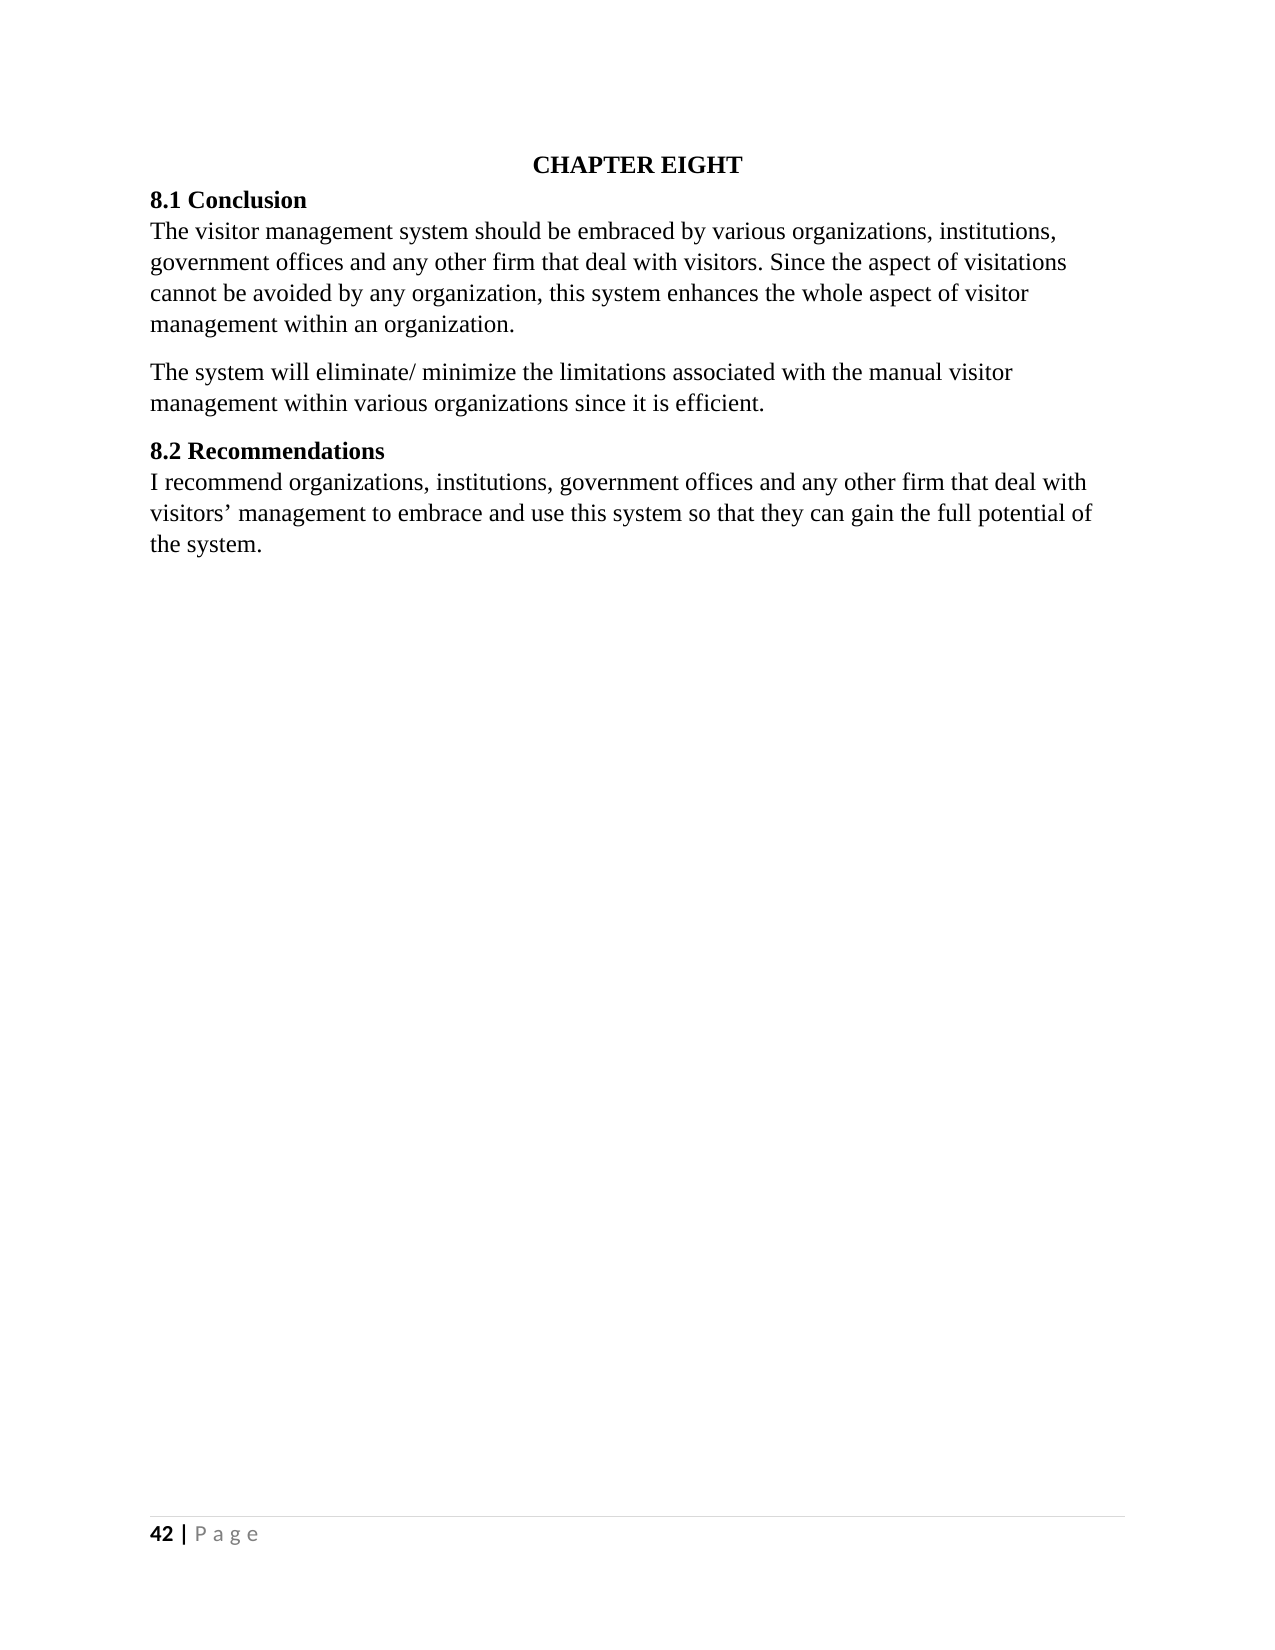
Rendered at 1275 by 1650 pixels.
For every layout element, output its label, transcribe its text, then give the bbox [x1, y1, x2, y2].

subtitle 8.2 Recommendations [150, 436, 1125, 464]
subtitle 8.1 Conclusion [150, 185, 1125, 214]
text I recommend organizations, institutions, government offices and any other firm that deal with visitors’ management to embrace and use this system so that they can gain the full potential of the system. [150, 467, 1125, 558]
subtitle CHAPTER EIGHT [150, 150, 1125, 179]
text The visitor management system should be embraced by various organizations, institutions, government offices and any other firm that deal with visitors. Since the aspect of visitations cannot be avoided by any organization, this system enhances the whole aspect of visitor management within an organization. [150, 216, 1125, 338]
text The system will eliminate/ minimize the limitations associated with the manual visitor management within various organizations since it is efficient. [150, 357, 1125, 417]
